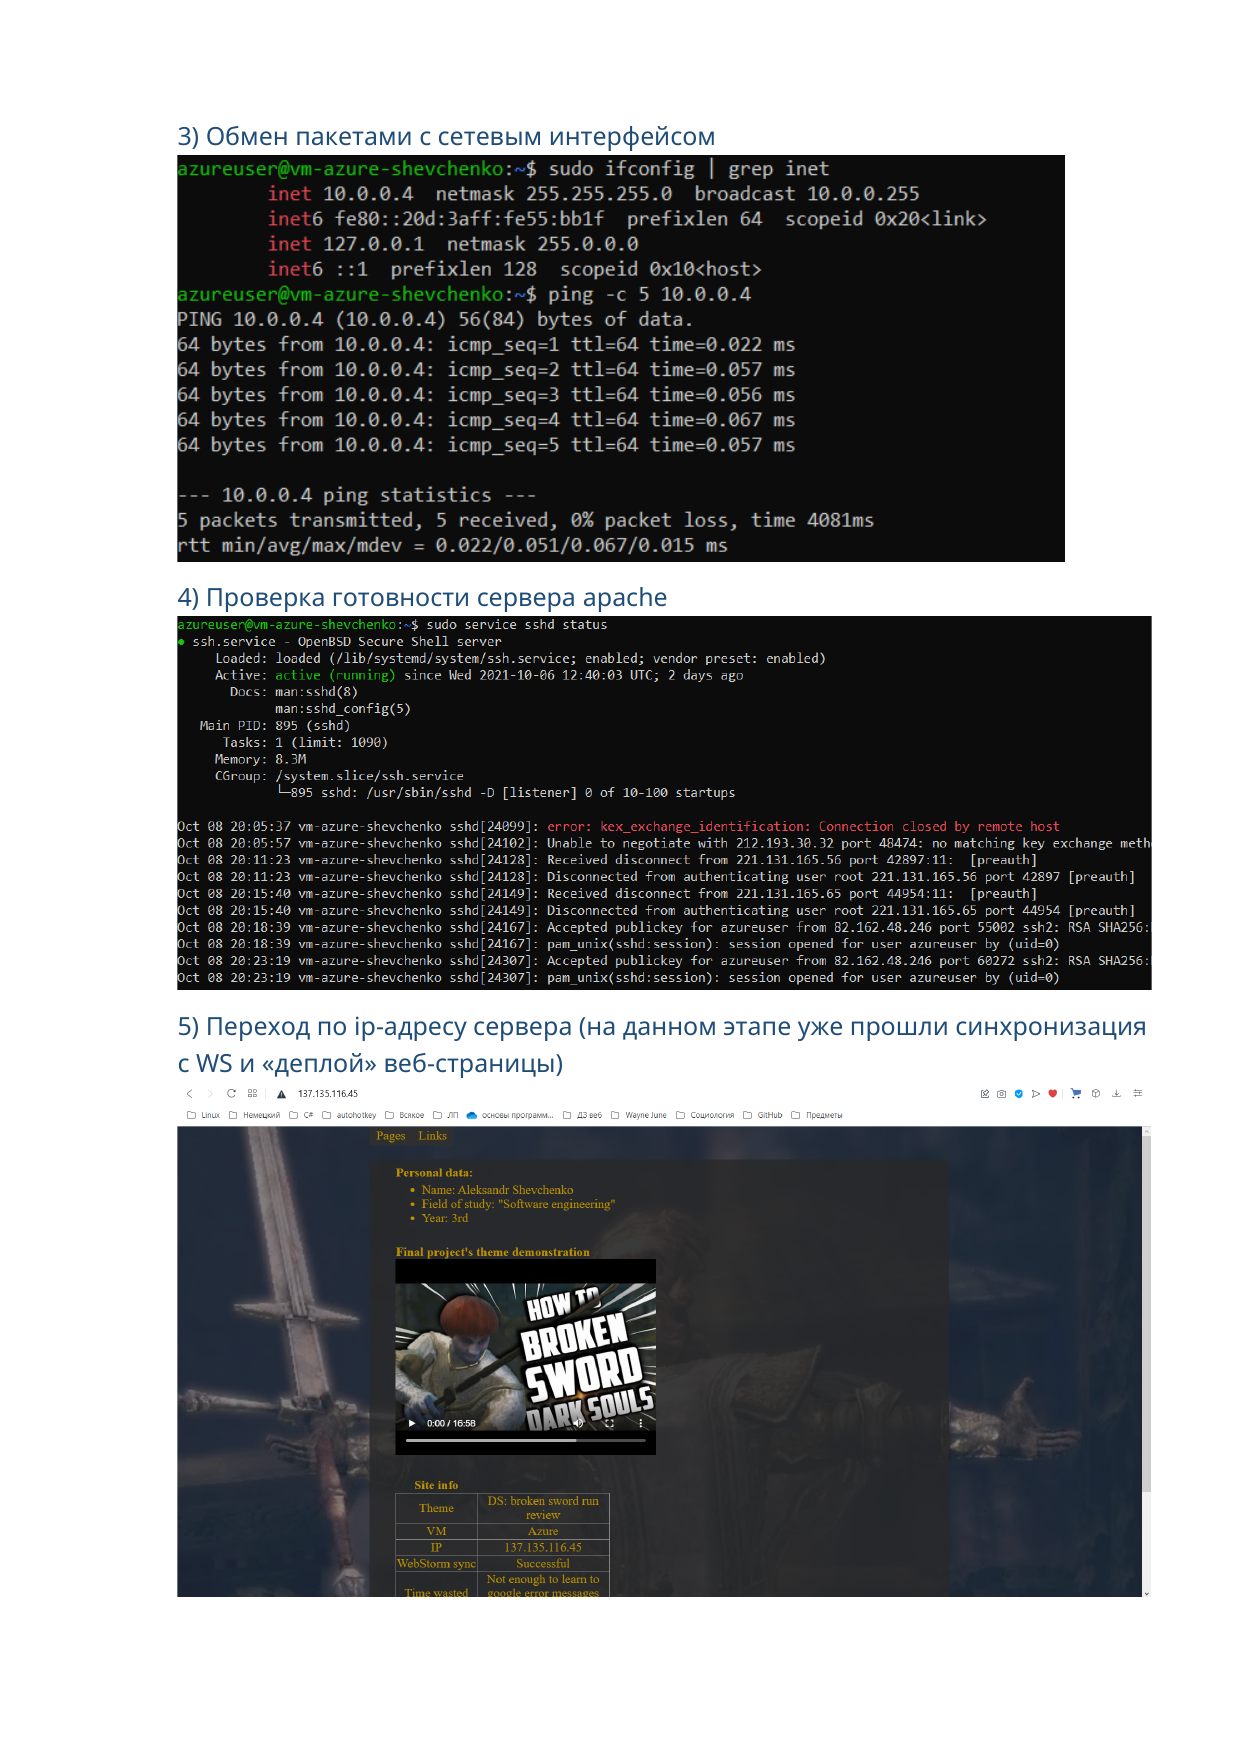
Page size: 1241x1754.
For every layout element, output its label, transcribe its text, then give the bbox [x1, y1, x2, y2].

subtitle 3) Обмен пакетами с сетевым интерфейсом [177, 118, 1152, 152]
subtitle 5) Переход по ip-адресу сервера (на данном этапе уже прошли синхронизация с WS и «деплой» веб-страницы) [177, 1008, 1152, 1079]
picture [177, 155, 1065, 562]
picture [177, 616, 1152, 990]
subtitle 4) Проверка готовности сервера apache [177, 580, 1152, 614]
picture [177, 1082, 1151, 1597]
